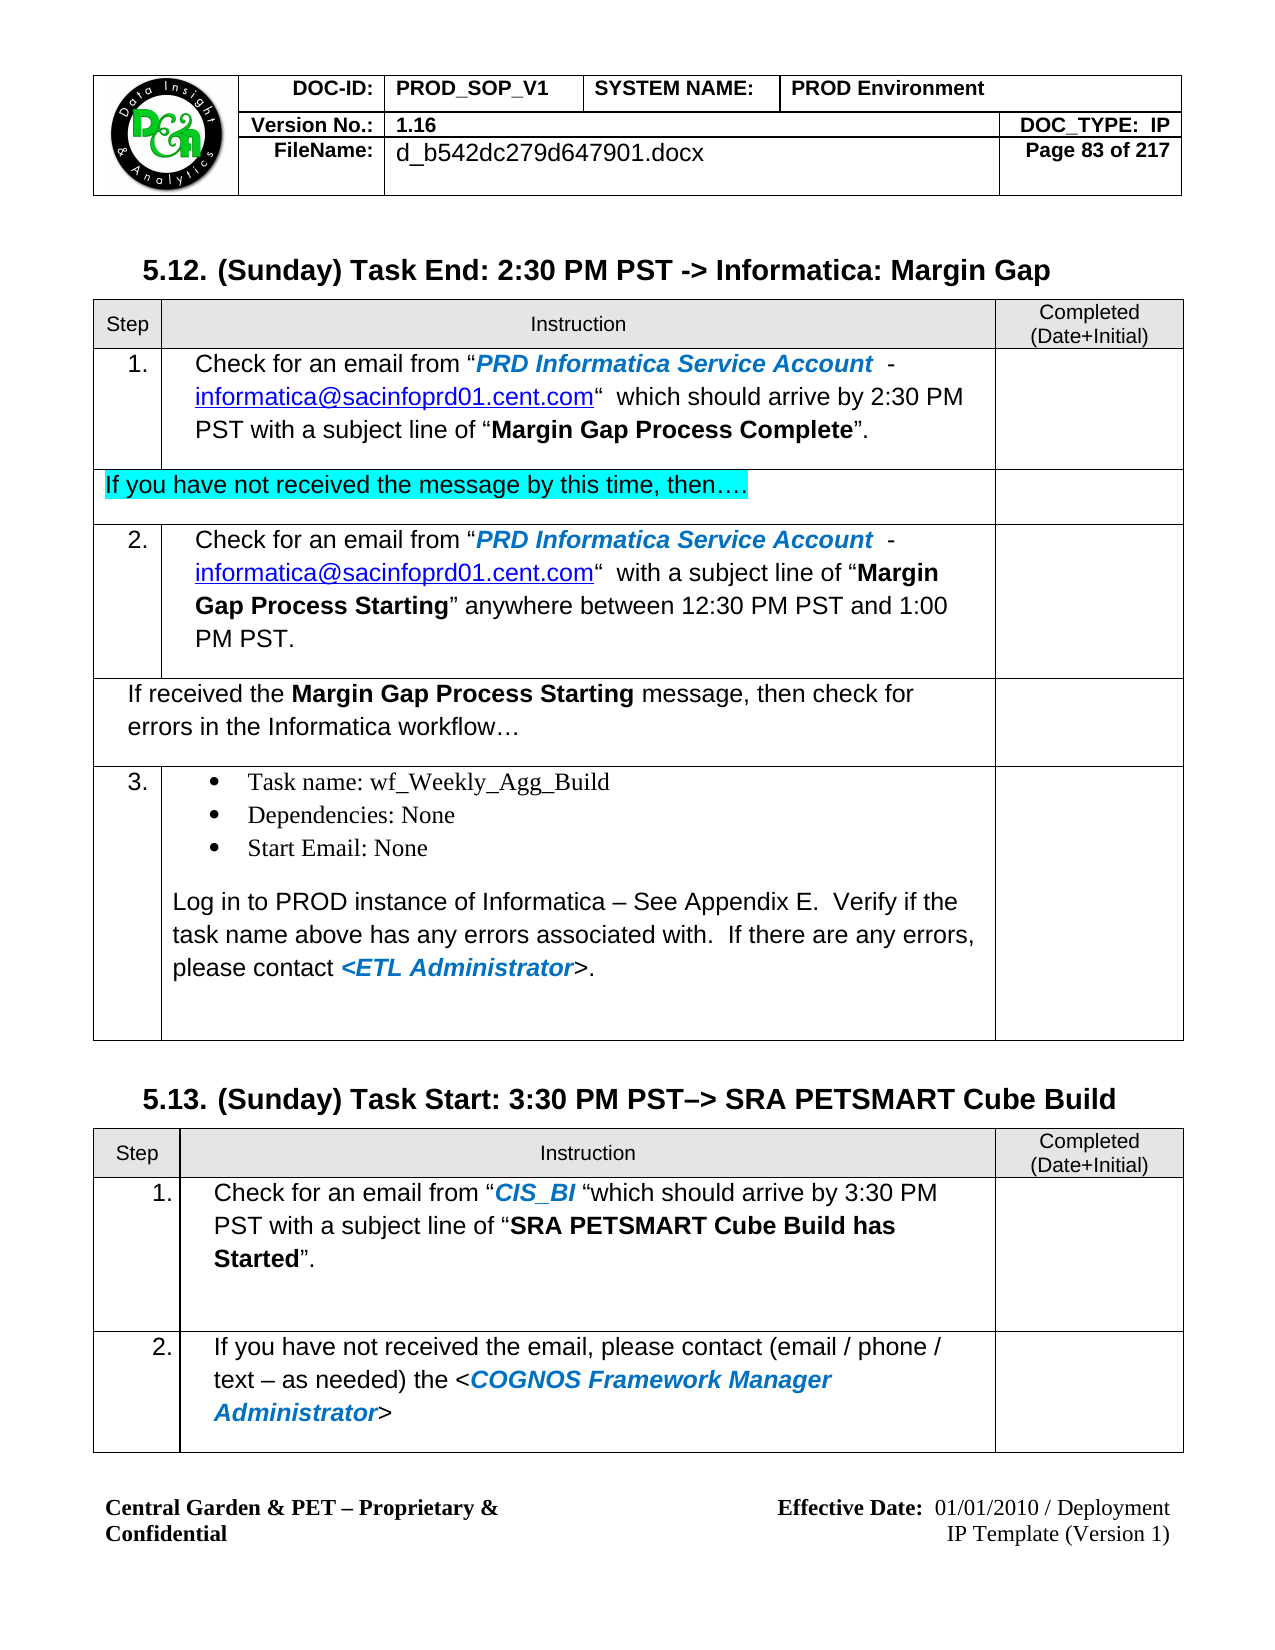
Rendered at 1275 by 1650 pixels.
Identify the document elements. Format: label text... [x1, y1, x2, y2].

table_cell Check for an email from “PRD Informatica Service Account - informatica@sacinfoprd01.cent.com“ with a subject line of “Margin Gap Process Starting” anywhere between 12:30 PM PST and 1:00 PM PST. [162, 525, 995, 678]
table_cell [996, 525, 1183, 678]
table_cell Task name: wf_Weekly_Agg_Build Dependencies: None Start Email: None Log in to PROD instance of Informatica – See Appendix E. Verify if the task name above has any errors associated with. If there are any errors, please contact <ETL Administrator>. [162, 767, 995, 1040]
picture [108, 76, 227, 195]
table_cell [94, 1332, 179, 1452]
table_header Completed (Date+Initial) [996, 300, 1183, 348]
table_cell [94, 349, 161, 469]
table_cell If received the Margin Gap Process Starting message, then check for errors in the Informatica workflow… [94, 679, 995, 766]
subtitle (Sunday) Task Start: 3:30 PM PST–> SRA PETSMART Cube Build [142, 1082, 1170, 1116]
table_cell [94, 1178, 179, 1331]
table_cell [996, 1178, 1183, 1331]
table_header Step [94, 300, 161, 348]
table_header Completed (Date+Initial) [996, 1129, 1183, 1177]
table_cell [996, 1332, 1183, 1452]
table_cell [996, 470, 1183, 524]
table_cell [94, 525, 161, 678]
table_cell If you have not received the message by this time, then…. [94, 470, 995, 524]
table_header Instruction [162, 300, 995, 348]
table_cell [996, 679, 1183, 766]
table_cell [94, 767, 161, 1040]
table_header Step [94, 1129, 179, 1177]
table_cell Check for an email from “PRD Informatica Service Account - informatica@sacinfoprd01.cent.com“ which should arrive by 2:30 PM PST with a subject line of “Margin Gap Process Complete”. [162, 349, 995, 469]
table_cell [996, 349, 1183, 469]
table_cell Check for an email from “CIS_BI “which should arrive by 3:30 PM PST with a subject line of “SRA PETSMART Cube Build has Started”. [181, 1178, 995, 1331]
table_header Instruction [181, 1129, 995, 1177]
table_cell [996, 767, 1183, 1040]
table_cell If you have not received the email, please contact (email / phone / text – as needed) the <COGNOS Framework Manager Administrator> [181, 1332, 995, 1452]
subtitle (Sunday) Task End: 2:30 PM PST -> Informatica: Margin Gap [142, 253, 1170, 287]
